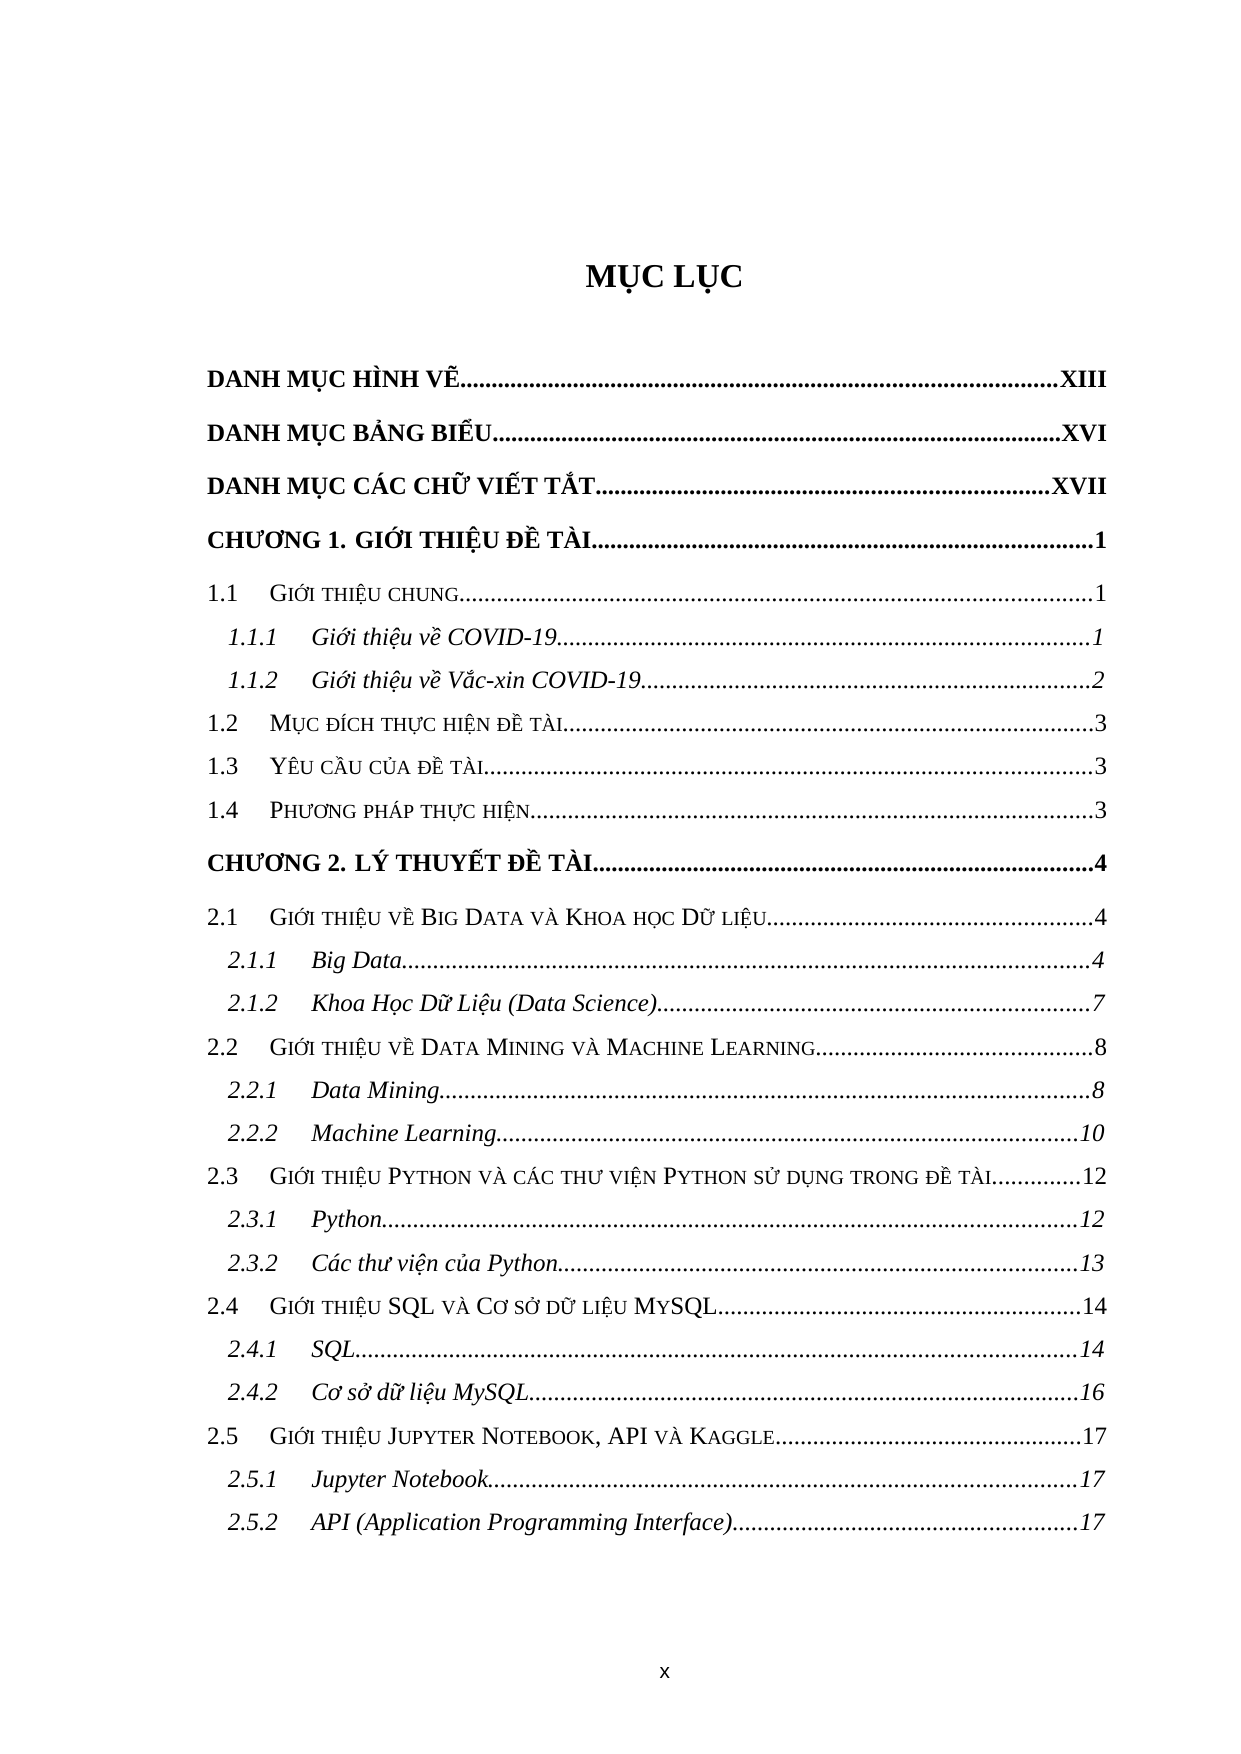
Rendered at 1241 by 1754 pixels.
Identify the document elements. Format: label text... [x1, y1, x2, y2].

text CHƯƠNG 2. LÝ THUYẾT ĐỀ TÀI 4 [207, 848, 1122, 877]
text 2.5.1 Jupyter Notebook 17 [228, 1464, 1122, 1493]
text 2.5.2 API (Application Programming Interface) 17 [228, 1507, 1122, 1536]
text 2.5 Giới thiệu Jupyter Notebook, API và Kaggle 17 [207, 1421, 1122, 1449]
text 1.3 Yêu cầu của đề tài 3 [207, 751, 1122, 780]
text 2.4 Giới thiệu SQL và Cơ sở dữ liệu MySQL 14 [207, 1291, 1122, 1320]
text 2.4.1 SQL 14 [228, 1334, 1122, 1363]
text 2.1.1 Big Data 4 [228, 945, 1122, 974]
text 1.2 Mục đích thực hiện đề tài 3 [207, 708, 1122, 737]
text 2.2 Giới thiệu về Data Mining và Machine Learning 8 [207, 1032, 1122, 1060]
text 2.1.2 Khoa Học Dữ Liệu (Data Science) 7 [228, 988, 1122, 1017]
text 2.3.2 Các thư viện của Python 13 [228, 1248, 1122, 1277]
text 1.4 Phương pháp thực hiện 3 [207, 795, 1122, 823]
text 1.1.2 Giới thiệu về Vắc-xin COVID-19 2 [228, 665, 1122, 694]
text 2.1 Giới thiệu về Big Data và Khoa học Dữ liệu 4 [207, 902, 1122, 931]
text 1.1.1 Giới thiệu về COVID-19 1 [228, 622, 1122, 651]
text DANH MỤC CÁC CHỮ VIẾT TẮT xvii [207, 471, 1122, 500]
text DANH MỤC HÌNH VẼ xiii [207, 364, 1122, 393]
text 1.1 Giới thiệu chung 1 [207, 578, 1122, 607]
text 2.3.1 Python 12 [228, 1204, 1122, 1233]
text 2.2.2 Machine Learning 10 [228, 1118, 1122, 1147]
text 2.2.1 Data Mining 8 [228, 1075, 1122, 1104]
title MỤC LỤC [207, 257, 1122, 295]
text 2.4.2 Cơ sở dữ liệu MySQL 16 [228, 1377, 1122, 1406]
text CHƯƠNG 1. GIỚI THIỆU ĐỀ TÀI 1 [207, 525, 1122, 554]
text 2.3 Giới thiệu Python và các thư viện Python sử dụng trong đề tài 12 [207, 1161, 1122, 1190]
text DANH MỤC BẢNG BIỂU xvi [207, 418, 1122, 447]
